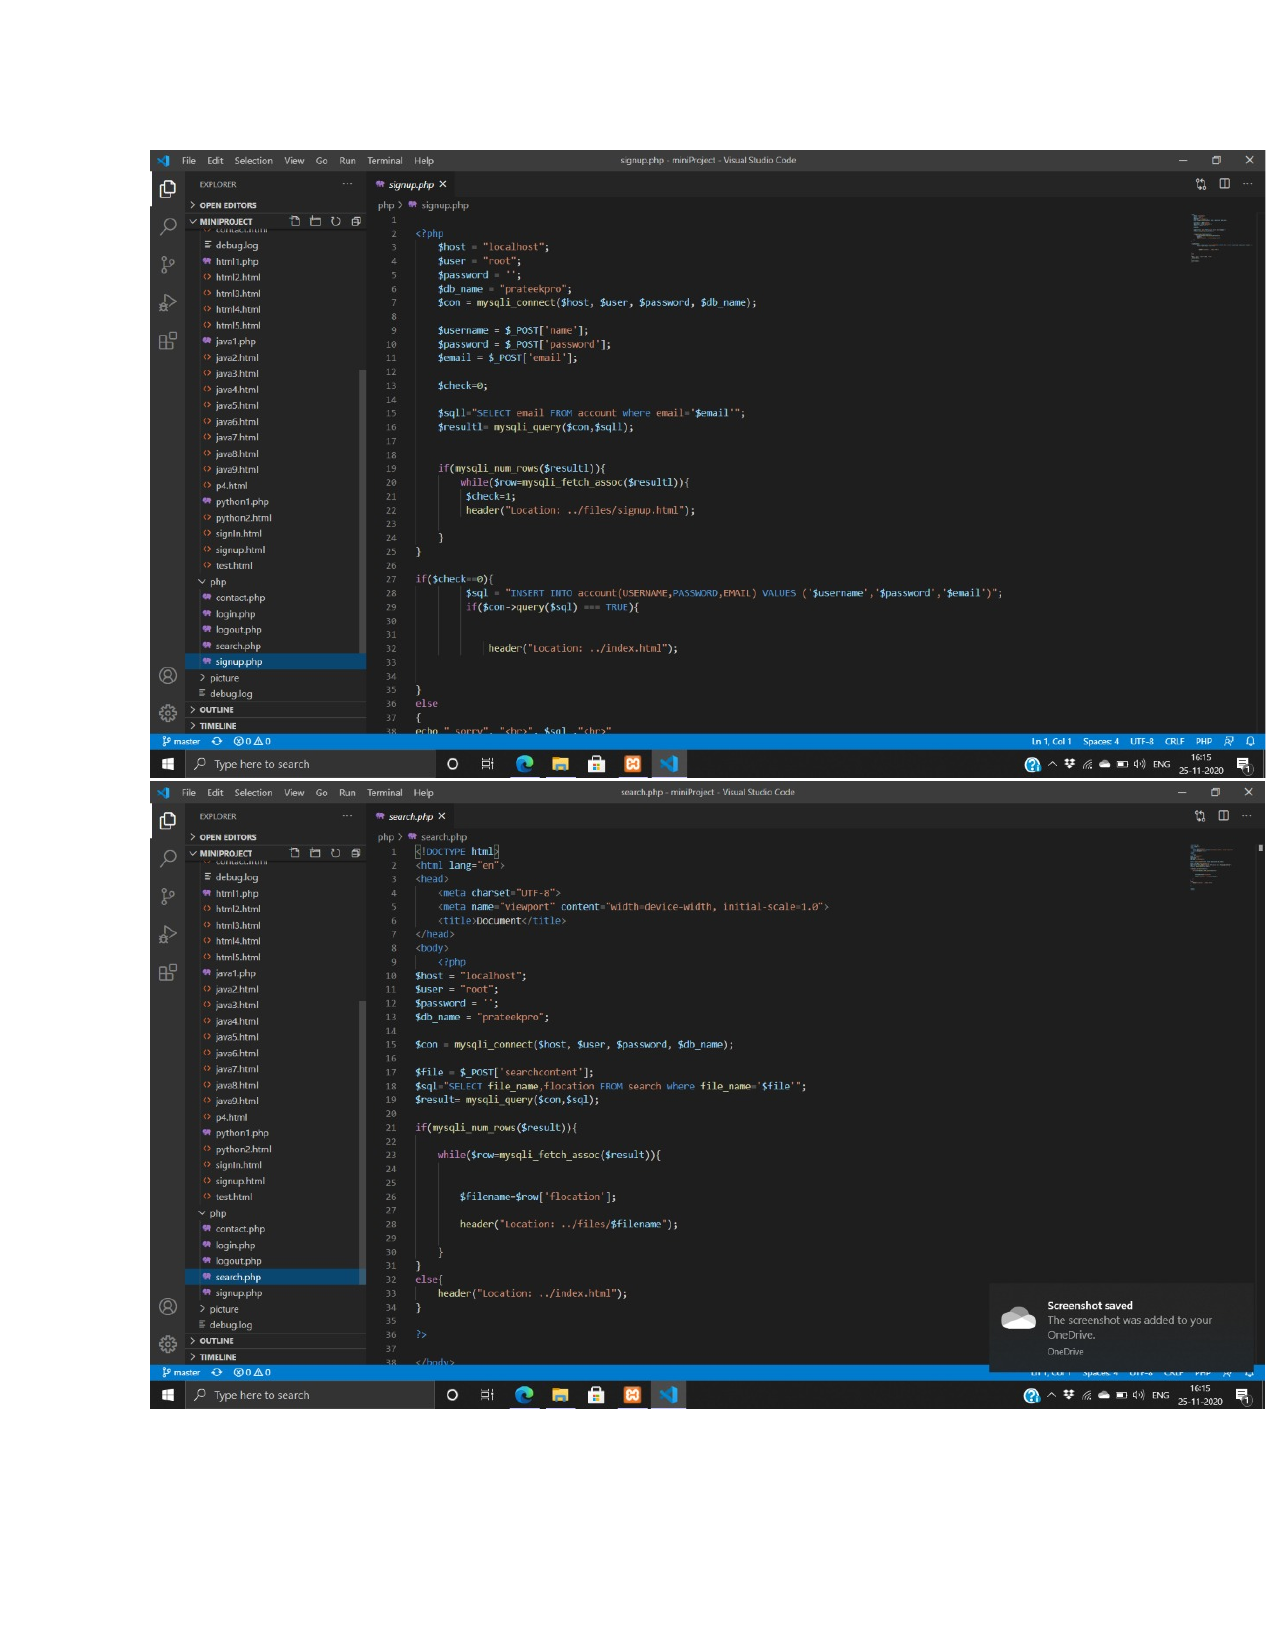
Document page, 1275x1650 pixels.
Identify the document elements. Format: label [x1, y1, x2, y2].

picture [150, 150, 1266, 778]
picture [150, 781, 1265, 1409]
